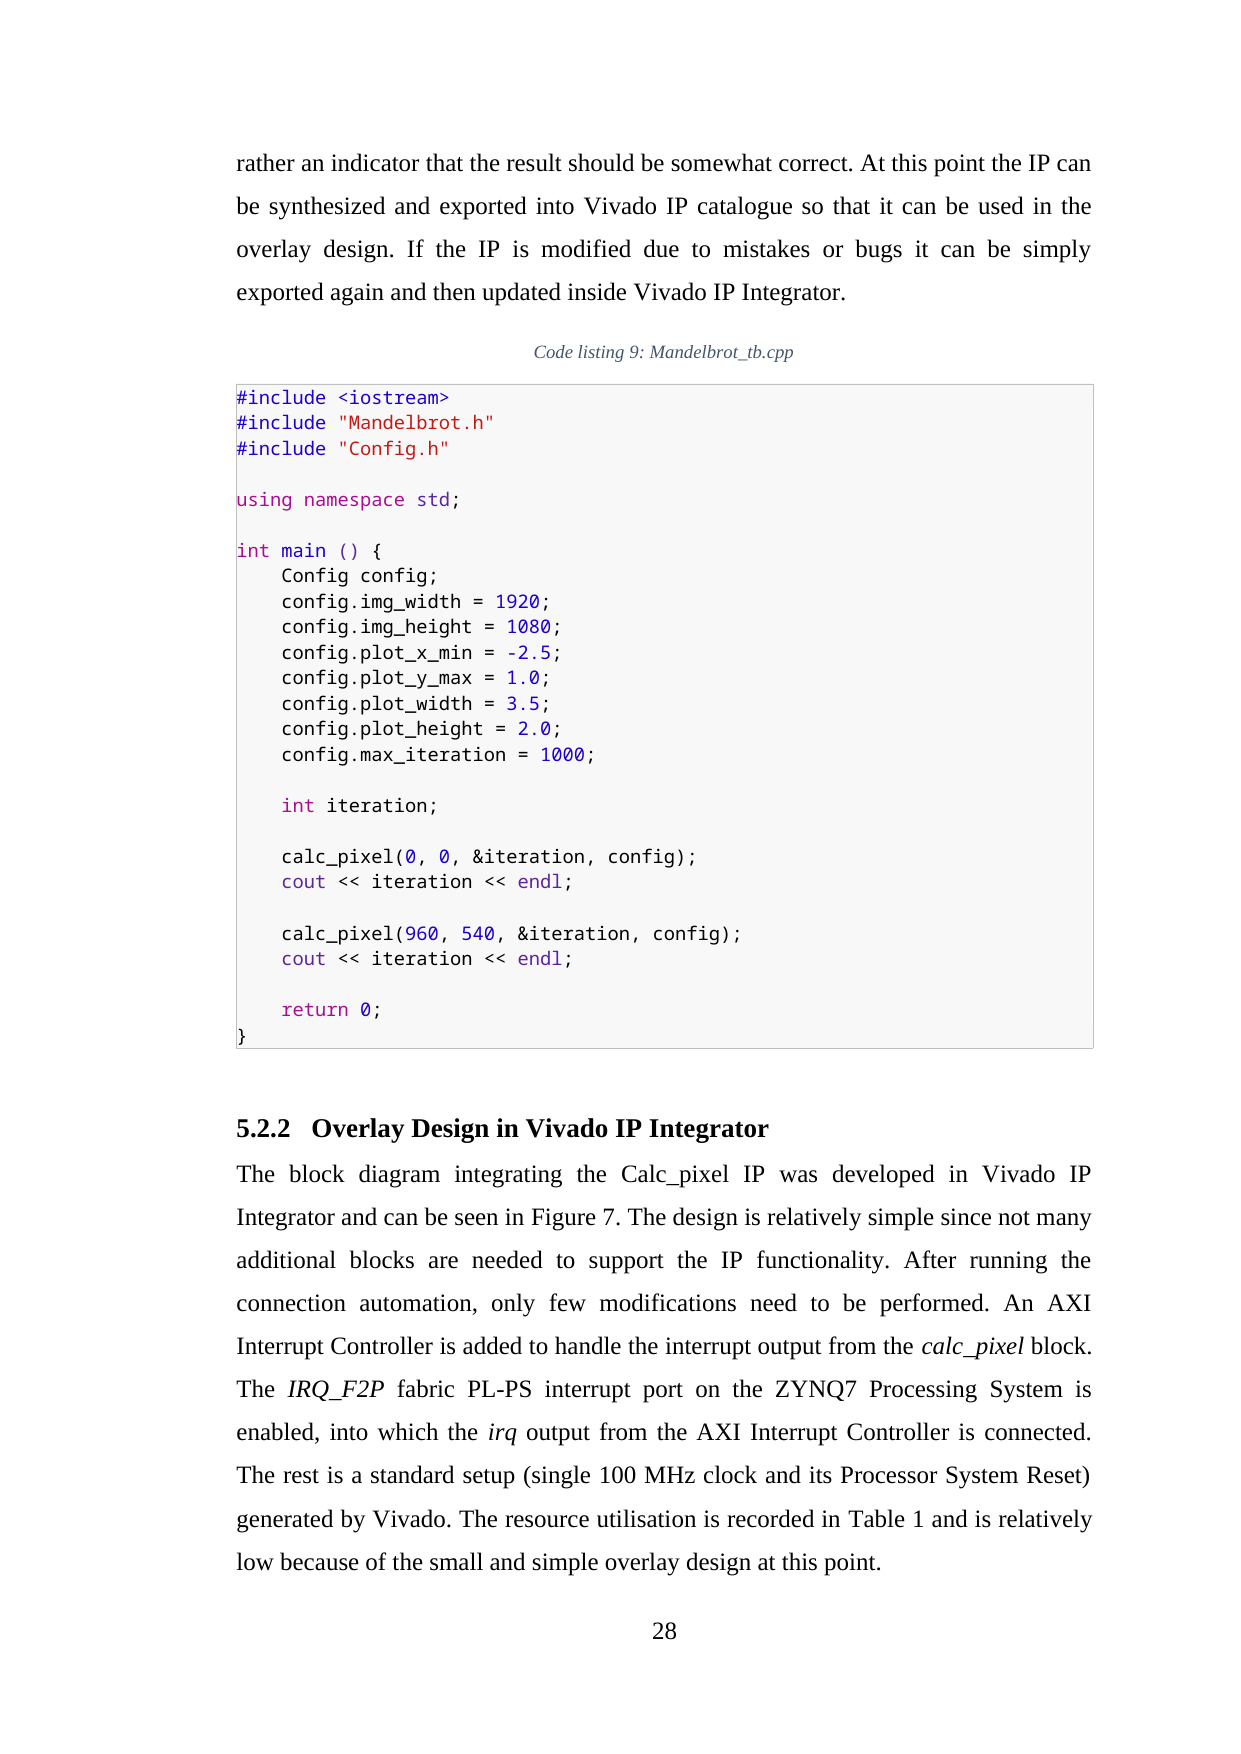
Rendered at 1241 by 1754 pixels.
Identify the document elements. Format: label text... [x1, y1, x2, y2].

text } [237, 1021, 1093, 1048]
text config.plot_x_min = -2.5; [237, 639, 1092, 665]
text config.plot_y_max = 1.0; [237, 665, 1092, 690]
text calc_pixel(960, 540, &iteration, config); [237, 920, 1092, 945]
text calc_pixel(0, 0, &iteration, config); [237, 843, 1092, 869]
text config.plot_width = 3.5; [237, 690, 1092, 716]
text #include "Config.h" [237, 435, 1092, 461]
text config.max_iteration = 1000; [237, 741, 1092, 767]
text #include <iostream> [237, 385, 1093, 409]
text using namespace std; [237, 486, 1092, 512]
text cout << iteration << endl; [237, 869, 1092, 894]
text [236, 148, 1092, 306]
text config.img_width = 1920; [237, 588, 1092, 614]
text int main () { [237, 537, 1092, 563]
text int iteration; [237, 792, 1092, 818]
text config.img_height = 1080; [237, 614, 1092, 639]
text #include "Mandelbrot.h" [237, 409, 1092, 435]
subtitle Overlay Design in Vivado IP Integrator [236, 1112, 1092, 1143]
text The block diagram integrating the Calc_pixel IP was developed in Vivado IP Integrator and can be seen in figure 7. The design is relatively simple since not many additional blocks are needed to support the IP functionality. After running the connection automation, only few modifications need to be performed. An AXI Interrupt Controller is added to handle the interrupt output from the calc_pixel block. The IRQ_F2P fabric PL-PS interrupt port on the ZYNQ7 Processing System is enabled, into which the irq output from the AXI Interrupt Controller is connected. The rest is a standard setup (single 100 MHz clock and its Processor System Reset) generated by Vivado. The resource utilisation is recorded in table 1 and is relatively low because of the small and simple overlay design at this point. [236, 1159, 1092, 1576]
text cout << iteration << endl; [237, 945, 1092, 971]
text config.plot_height = 2.0; [237, 716, 1092, 741]
text Code listing 9: Mandelbrot_tb.cpp [236, 341, 1092, 363]
text return 0; [237, 996, 1092, 1021]
text Config config; [237, 563, 1092, 588]
